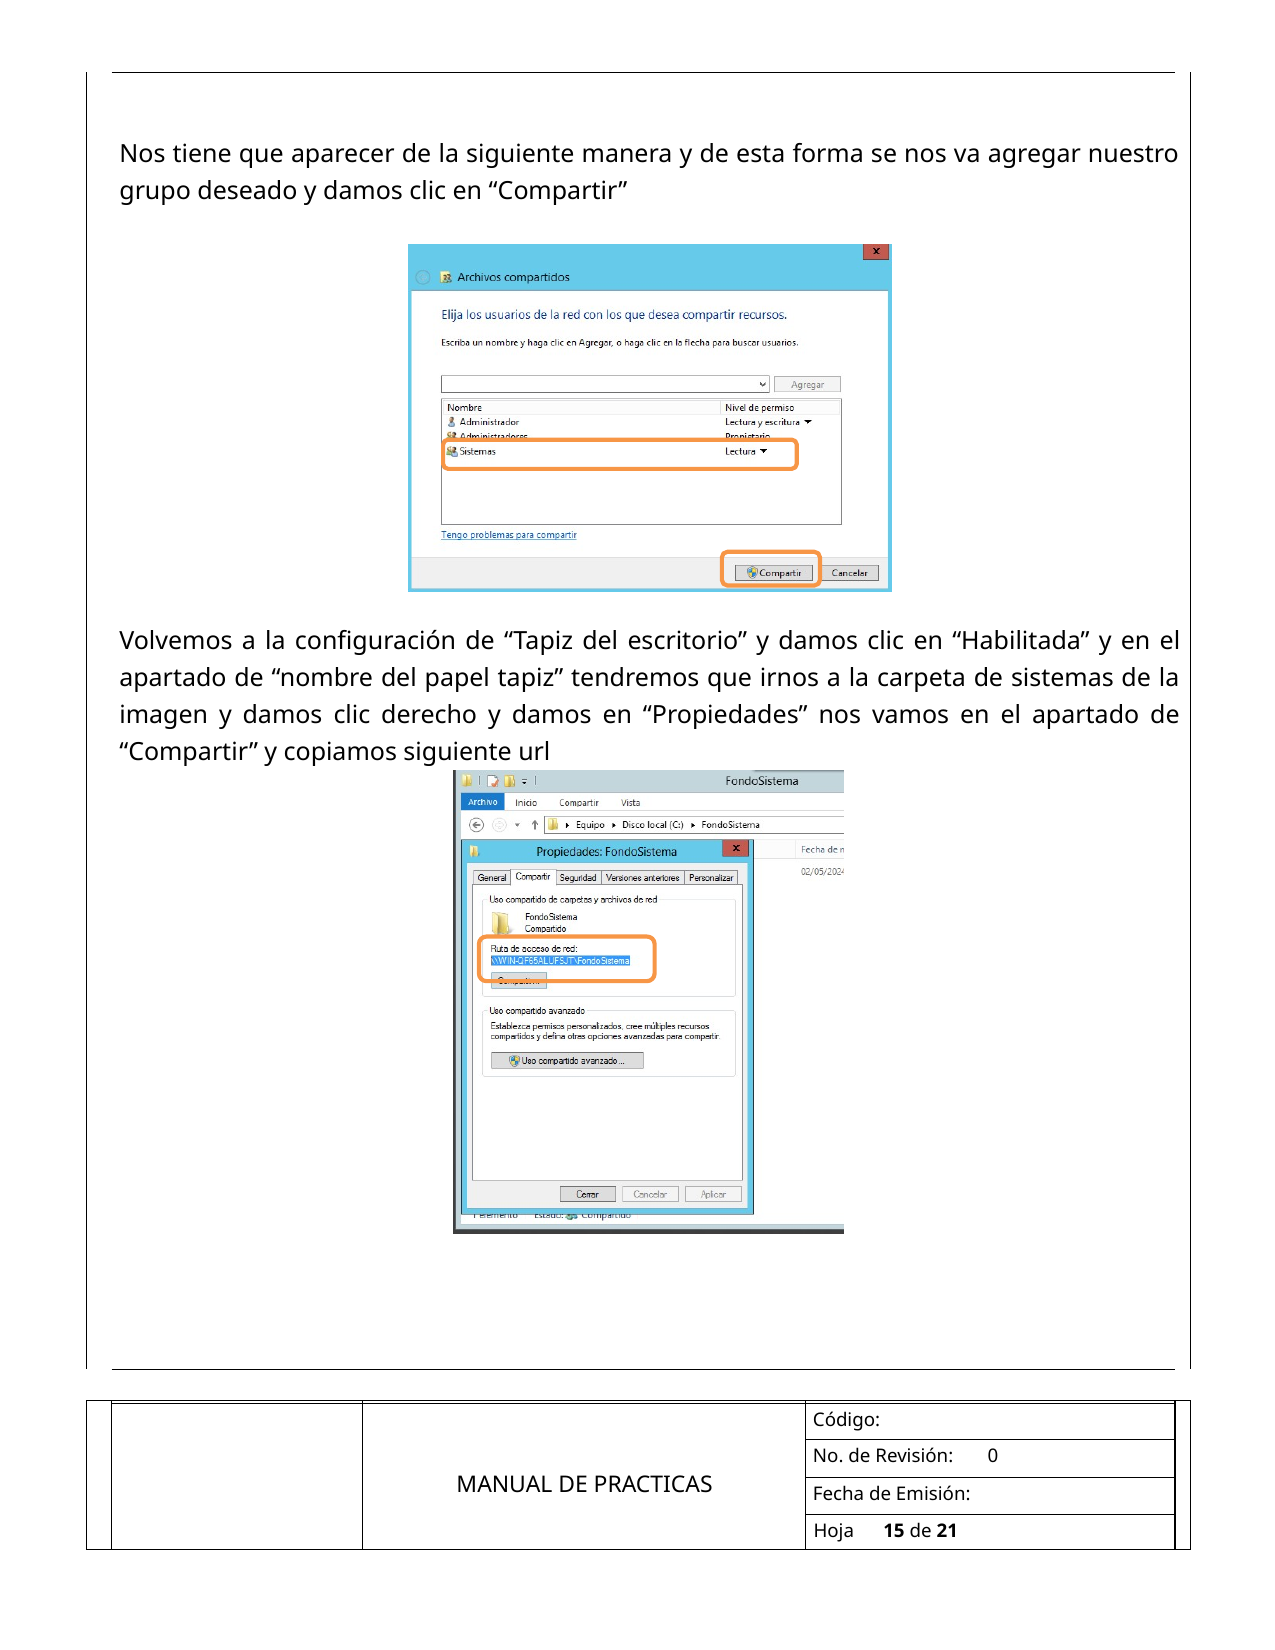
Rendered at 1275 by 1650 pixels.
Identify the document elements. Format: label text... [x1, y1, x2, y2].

table_cell Hoja 15 de 21 [806, 1515, 1174, 1548]
table_header [112, 1404, 362, 1548]
picture [408, 244, 892, 592]
picture [453, 770, 844, 1234]
table_header [1176, 1401, 1190, 1548]
table_cell No. de Revisión: 0 [806, 1440, 1174, 1477]
table_cell Fecha de Emisión: [806, 1478, 1174, 1514]
table_header MANUAL DE PRACTICAS [363, 1404, 805, 1548]
table_header [87, 1401, 111, 1548]
table_cell Nos tiene que aparecer de la siguiente manera y de esta forma se nos va agregar nuestro grupo deseado y damos clic en “Compartir” Volvemos a la configuración de “Tapiz del escritorio” y damos clic en “Habilitada” y en el apartado de “nombre del papel tapiz” tendremos que irnos a la carpeta de sistemas de la imagen y damos clic derecho y damos en “Propiedades” nos vamos en el apartado de “Compartir” y copiamos siguiente url [112, 73, 1175, 1369]
table_header Código: [806, 1404, 1174, 1439]
